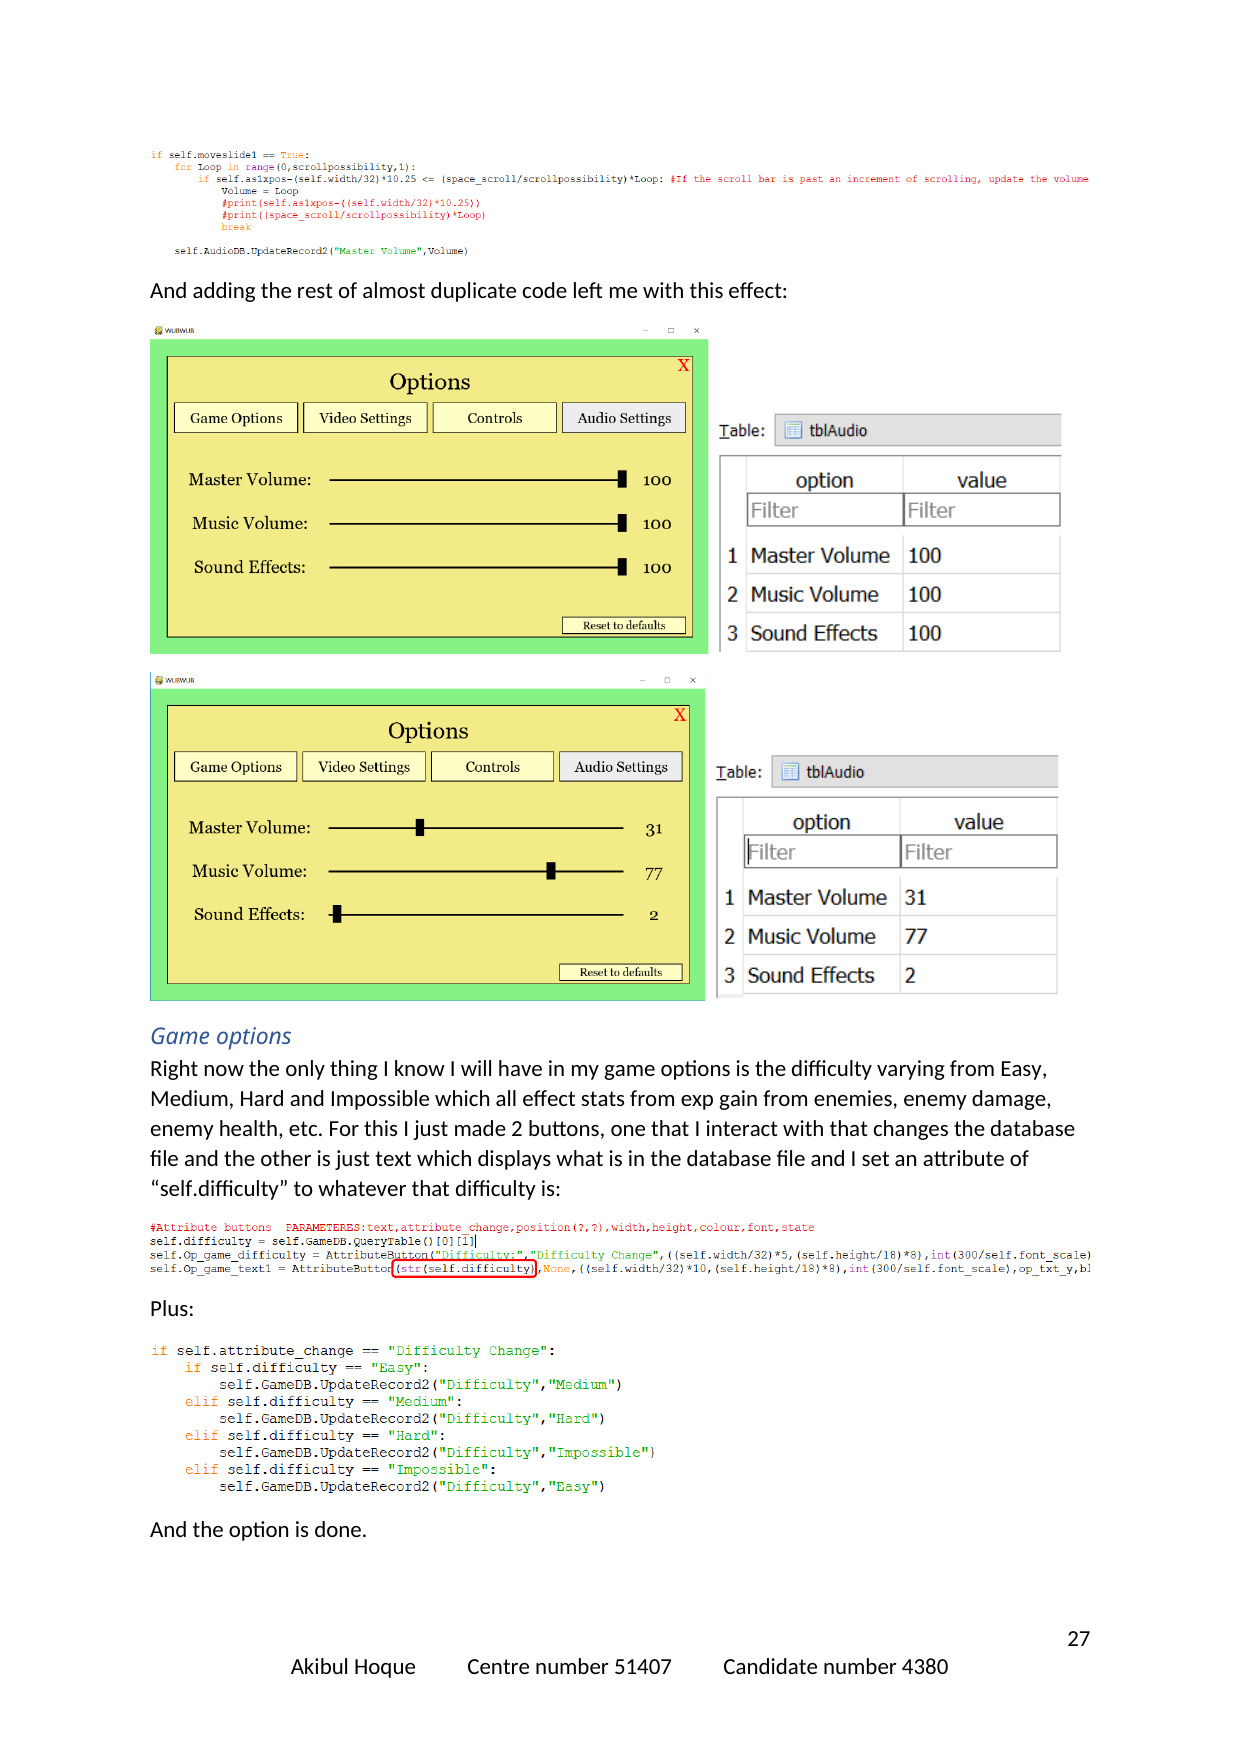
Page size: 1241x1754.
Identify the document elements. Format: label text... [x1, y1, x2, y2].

picture [150, 672, 706, 1001]
subtitle Game options [150, 1020, 1090, 1051]
text And the option is done. [150, 1515, 1090, 1543]
text And adding the rest of almost duplicate code left me with this effect: [150, 276, 1090, 304]
text Plus: [150, 1294, 1090, 1322]
text Right now the only thing I know I will have in my game options is the difficulty varying from Easy, Medium, Hard and Impossible which all effect stats from exp gain from enemies, enemy damage, enemy health, etc. For this I just made 2 buttons, one that I interact with that changes the database file and the other is just text which displays what is in the database file and I set an attribute of “self.difficulty” to whatever that difficulty is: [150, 1054, 1090, 1202]
picture [150, 323, 709, 654]
